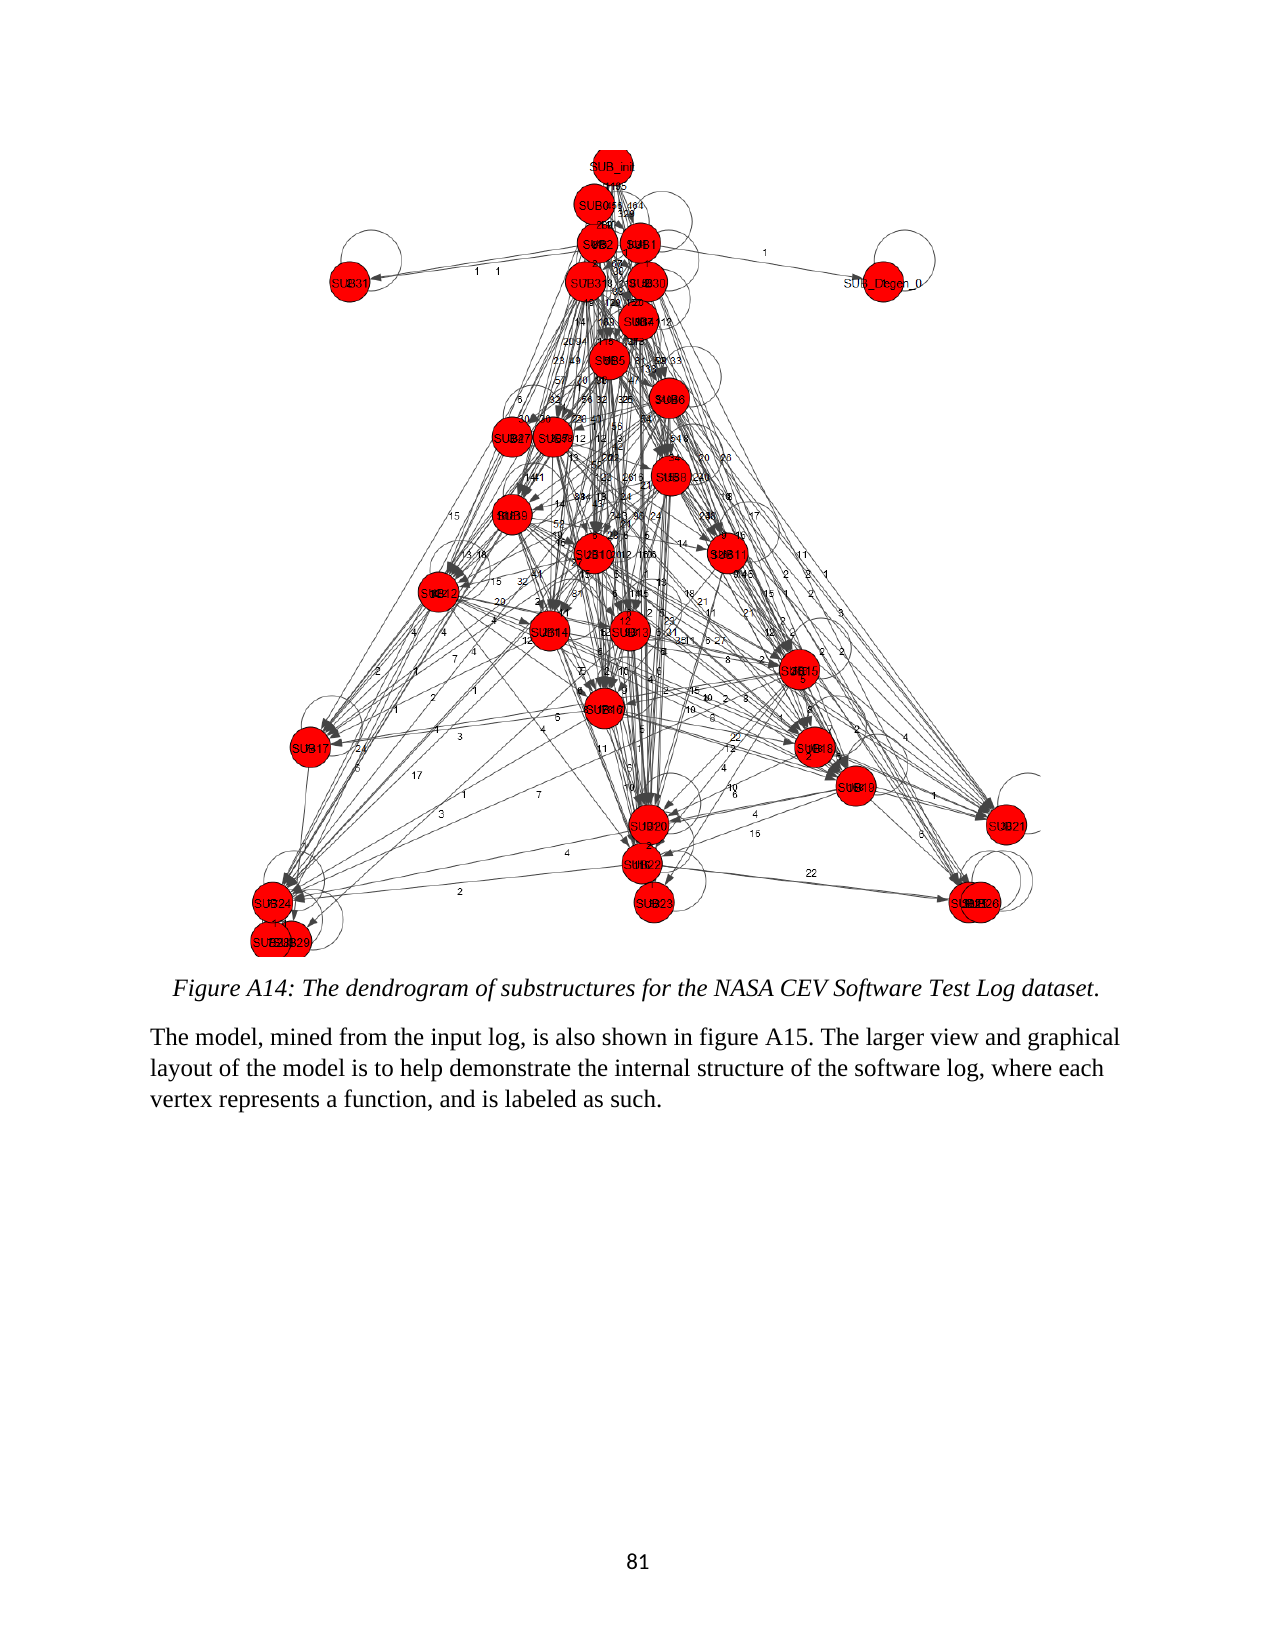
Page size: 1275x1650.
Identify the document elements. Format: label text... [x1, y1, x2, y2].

text The model, mined from the input log, is also shown in figure A15. The larger view and graphical layout of the model is to help demonstrate the internal structure of the software log, where each vertex represents a function, and is labeled as such. [150, 1022, 1125, 1113]
picture [234, 150, 1041, 957]
text Figure A14: The dendrogram of substructures for the NASA CEV Software Test Log dataset. [150, 973, 1125, 1002]
